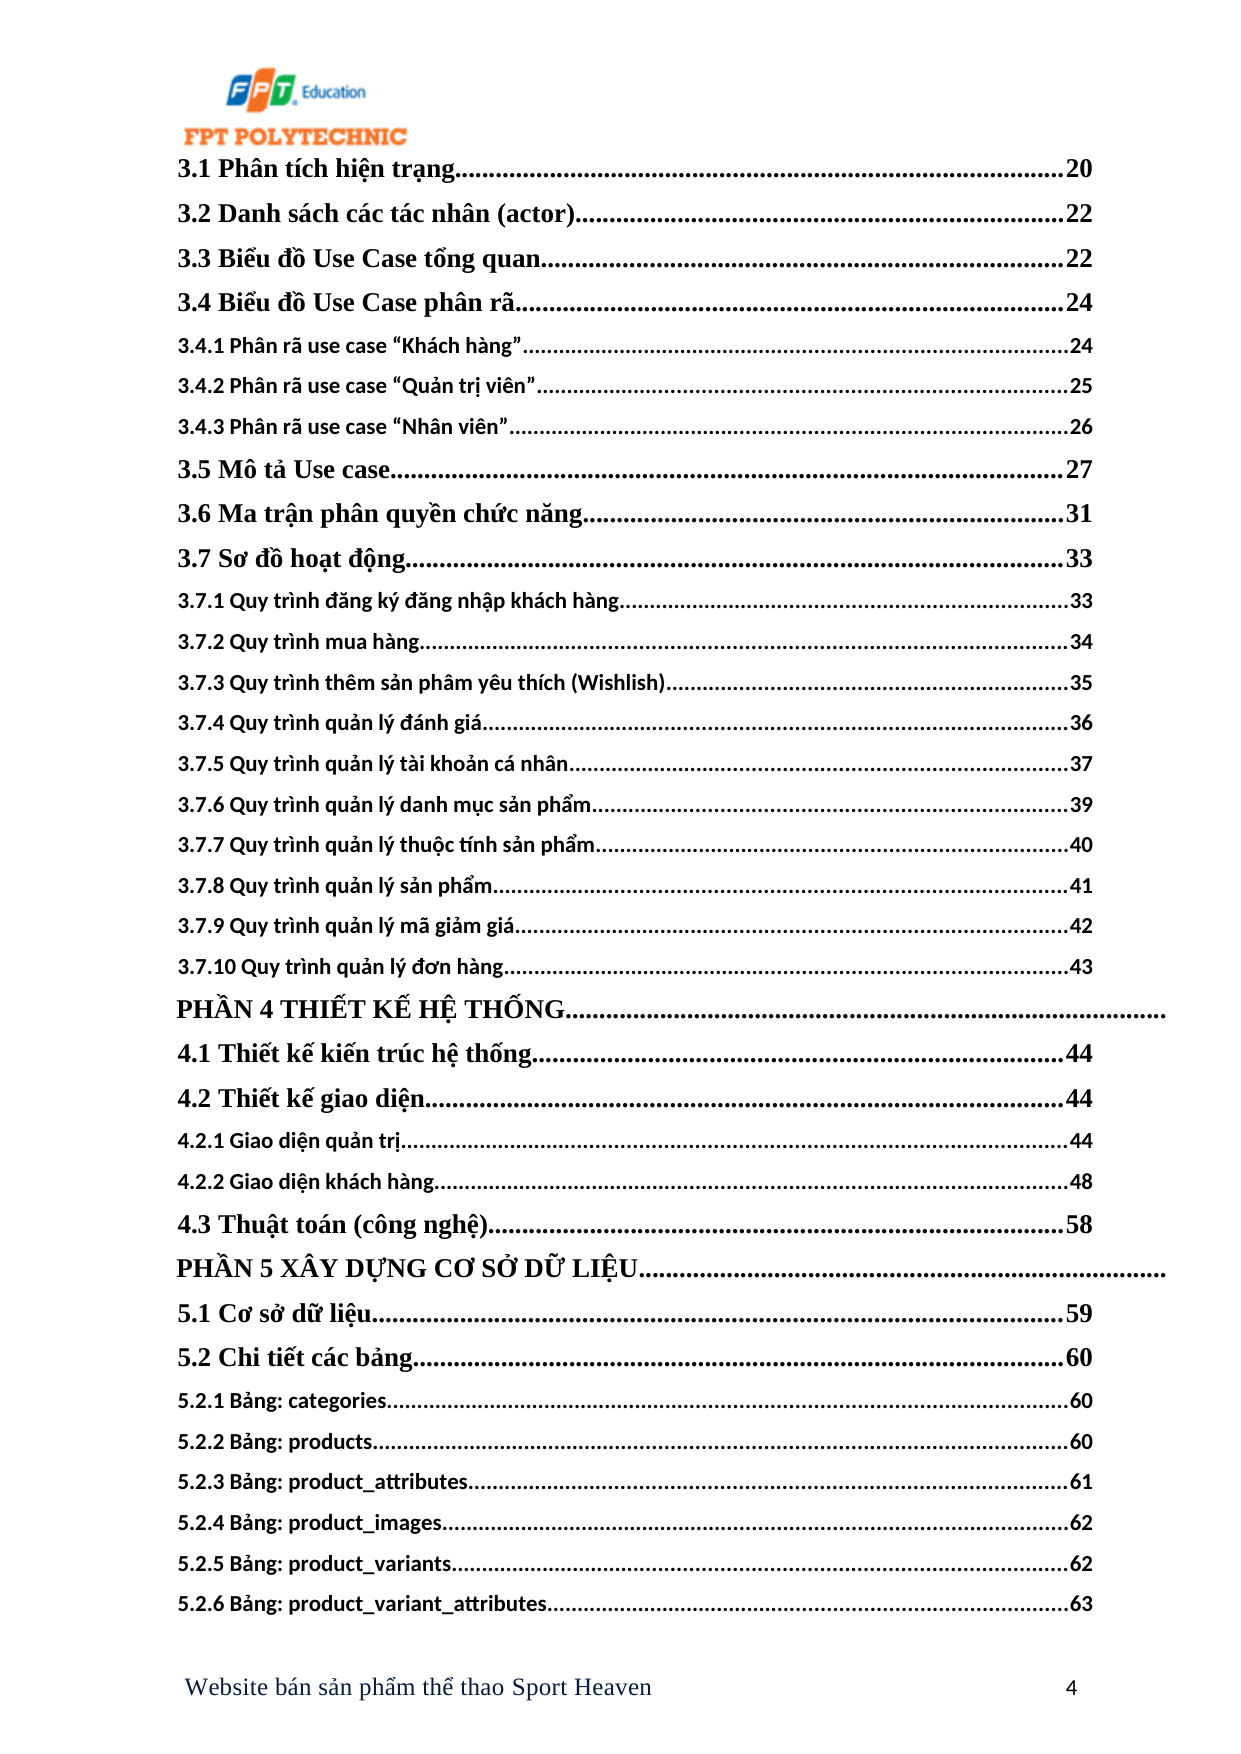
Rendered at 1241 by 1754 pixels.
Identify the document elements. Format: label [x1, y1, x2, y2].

picture [177, 62, 415, 153]
